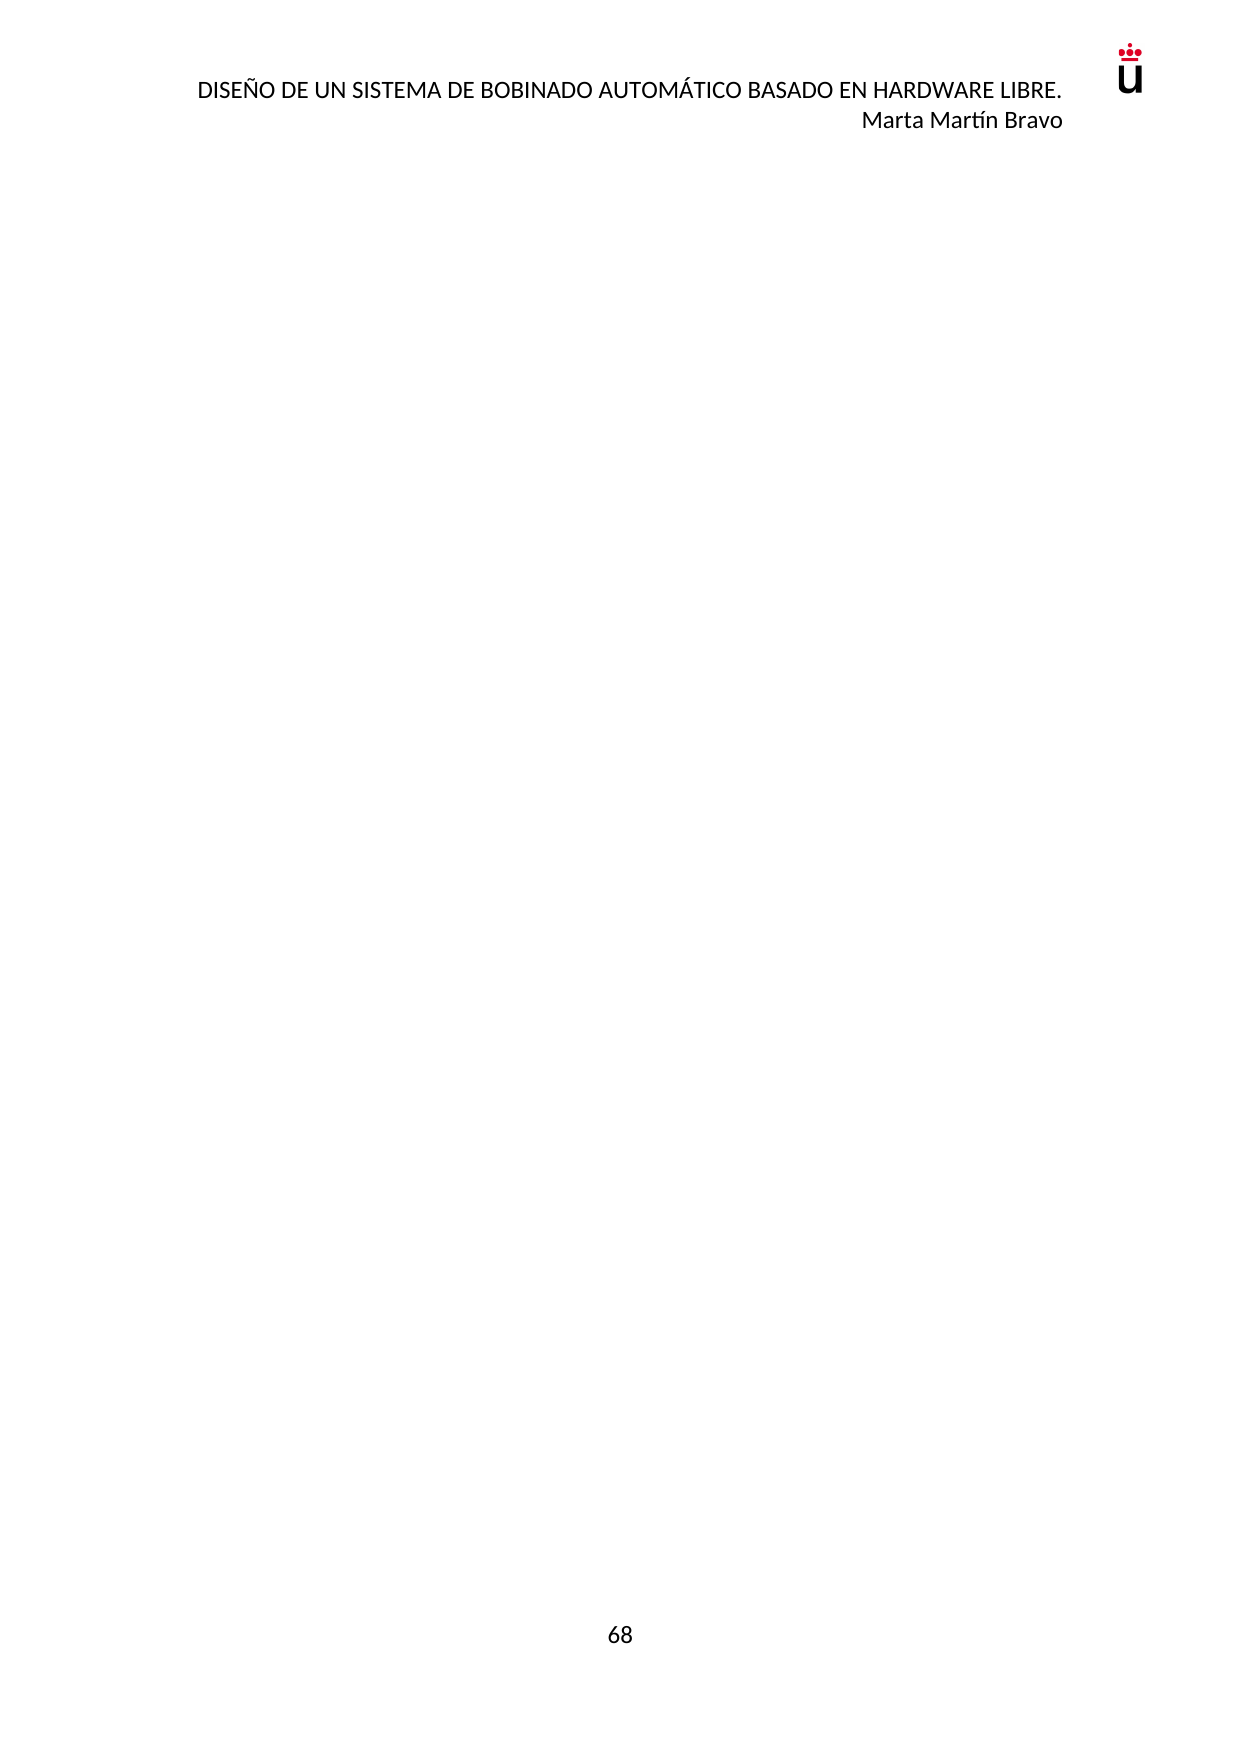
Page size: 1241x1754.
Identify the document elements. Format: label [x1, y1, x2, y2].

picture [1118, 43, 1146, 95]
